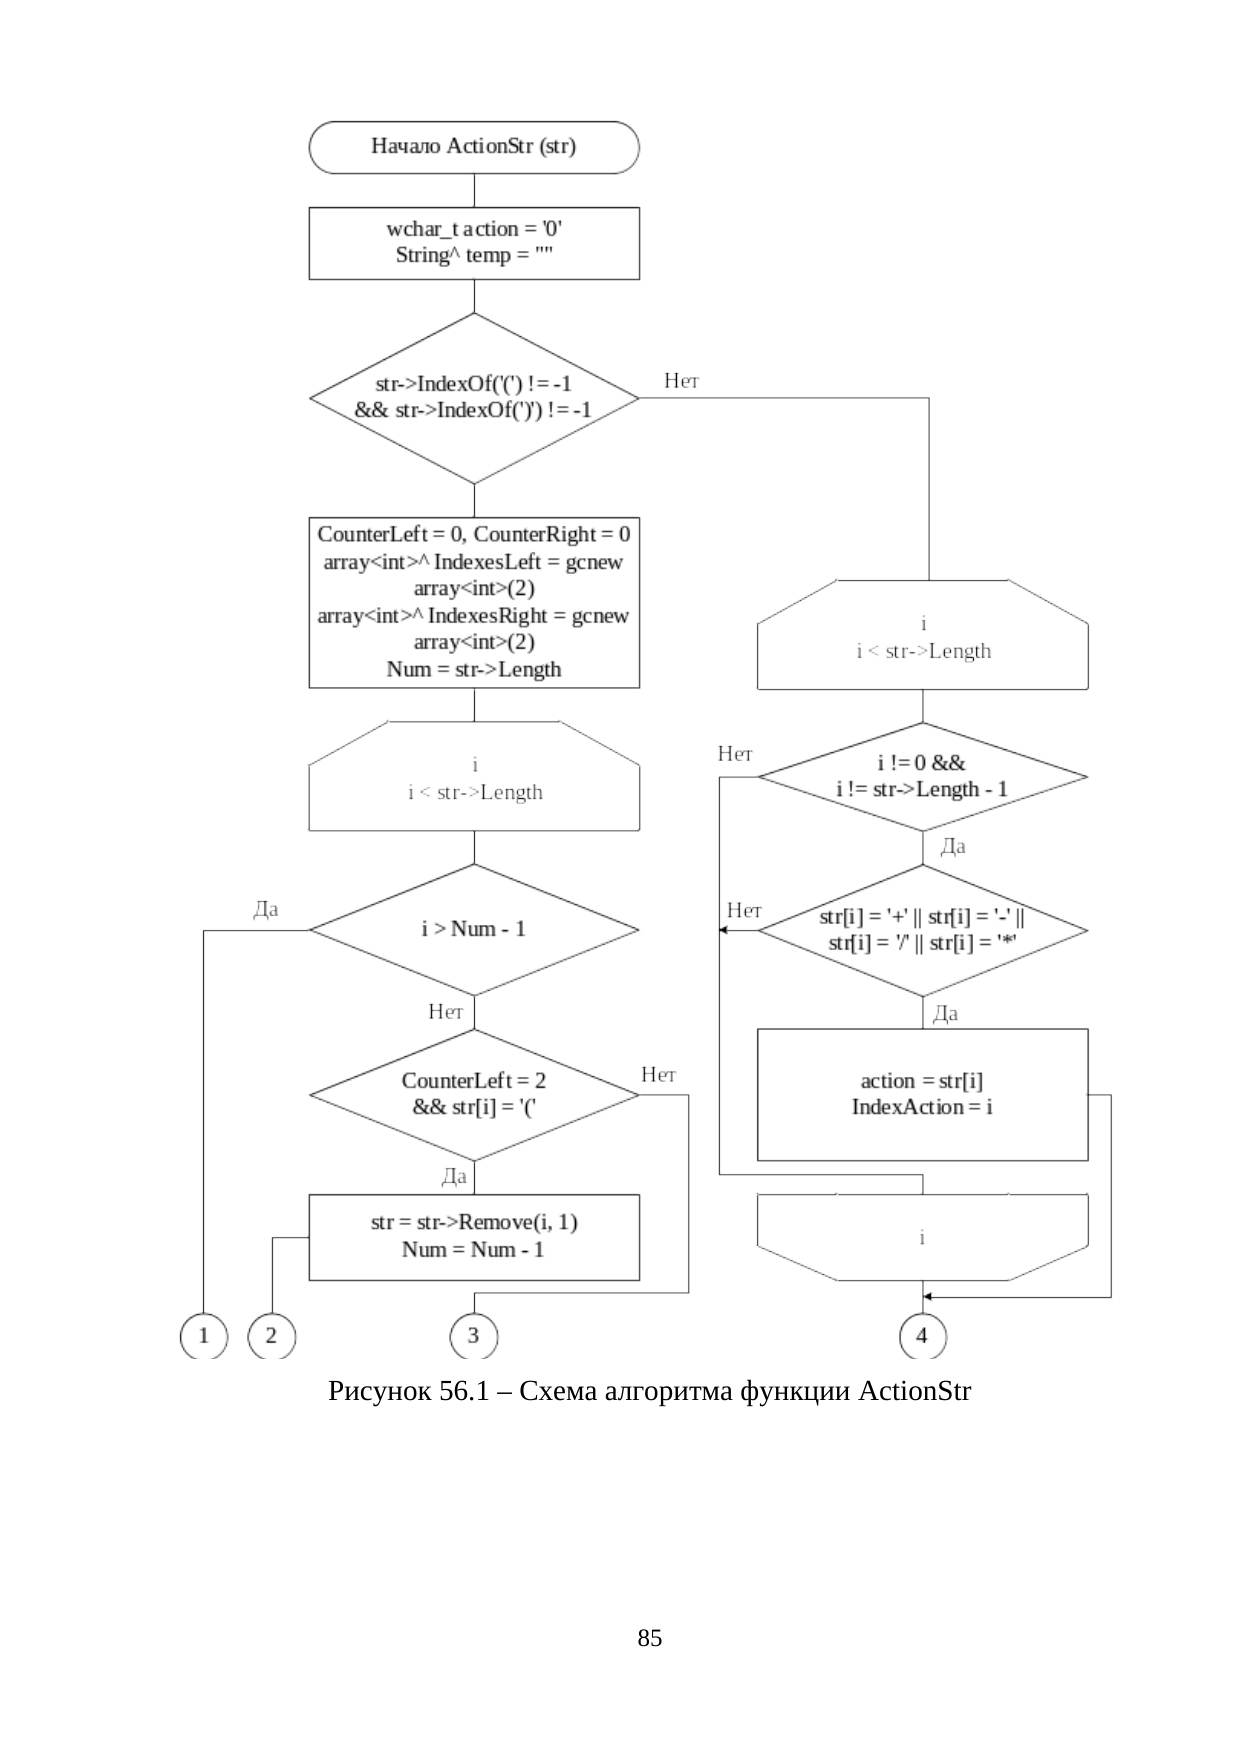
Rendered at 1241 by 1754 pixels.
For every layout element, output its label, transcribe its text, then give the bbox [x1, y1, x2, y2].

text Рисунок 56.1 – Схема алгоритма функции ActionStr [177, 1373, 1122, 1407]
